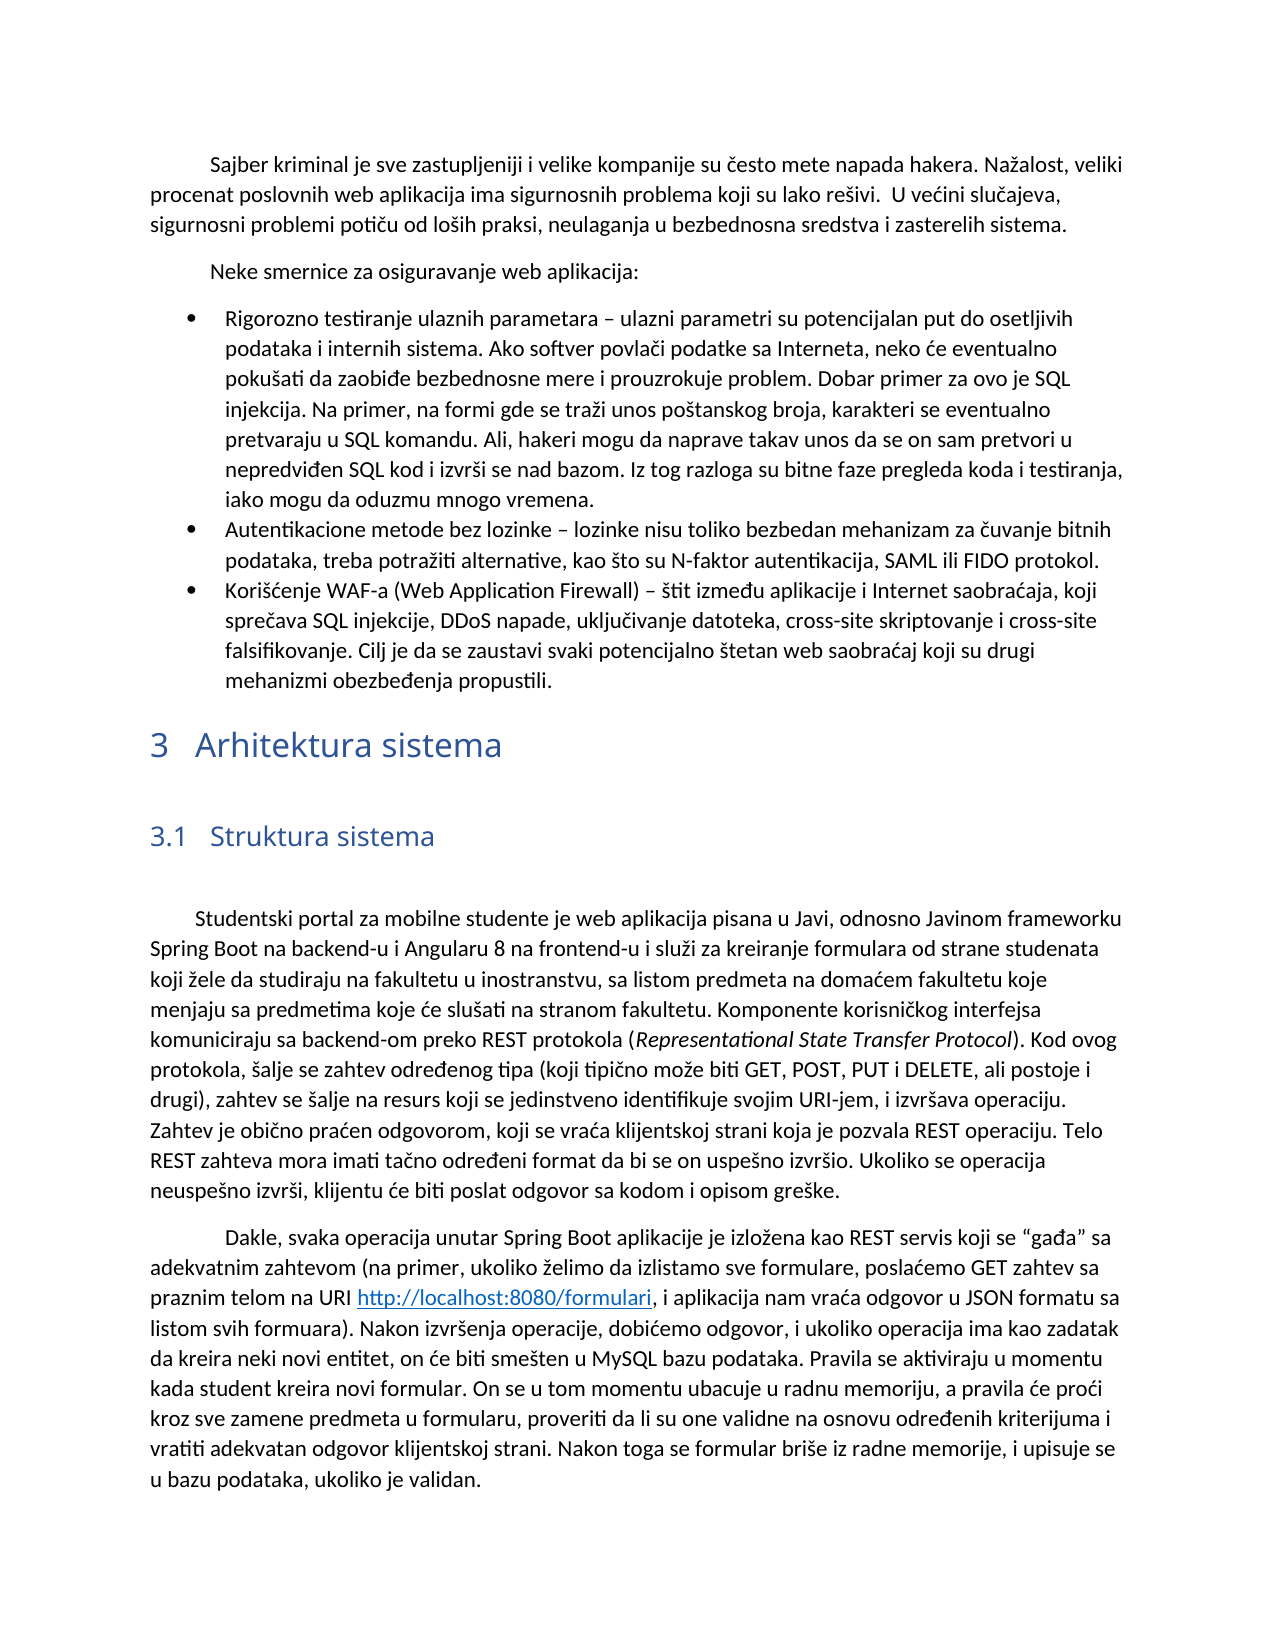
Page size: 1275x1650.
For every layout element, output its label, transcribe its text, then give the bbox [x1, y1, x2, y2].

text Dakle, svaka operacija unutar Spring Boot aplikacije je izložena kao REST servis koji se “gađa” sa adekvatnim zahtevom (na primer, ukoliko želimo da izlistamo sve formulare, poslaćemo GET zahtev sa praznim telom na URI http://localhost:8080/formulari, i aplikacija nam vraća odgovor u JSON formatu sa listom svih formuara). Nakon izvršenja operacije, dobićemo odgovor, i ukoliko operacija ima kao zadatak da kreira neki novi entitet, on će biti smešten u MySQL bazu podataka. Pravila se aktiviraju u momentu kada student kreira novi formular. On se u tom momentu ubacuje u radnu memoriju, a pravila će proći kroz sve zamene predmeta u formularu, proveriti da li su one validne na osnovu određenih kriterijuma i vratiti adekvatan odgovor klijentskoj strani. Nakon toga se formular briše iz radne memorije, i upisuje se u bazu podataka, ukoliko je validan. [150, 1223, 1125, 1493]
text Neke smernice za osiguravanje web aplikacija: [150, 257, 1125, 285]
list Rigorozno testiranje ulaznih parametara – ulazni parametri su potencijalan put do osetljivih podataka i internih sistema. Ako softver povlači podatke sa Interneta, neko će eventualno pokušati da zaobiđe bezbednosne mere i prouzrokuje problem. Dobar primer za ovo je SQL injekcija. Na primer, na formi gde se traži unos poštanskog broja, karakteri se eventualno pretvaraju u SQL komandu. Ali, hakeri mogu da naprave takav unos da se on sam pretvori u nepredviđen SQL kod i izvrši se nad bazom. Iz tog razloga su bitne faze pregleda koda i testiranja, iako mogu da oduzmu mnogo vremena. [187, 304, 1125, 513]
text Studentski portal za mobilne studente je web aplikacija pisana u Javi, odnosno Javinom frameworku Spring Boot na backend-u i Angularu 8 na frontend-u i služi za kreiranje formulara od strane studenata koji žele da studiraju na fakultetu u inostranstvu, sa listom predmeta na domaćem fakultetu koje menjaju sa predmetima koje će slušati na stranom fakultetu. Komponente korisničkog interfejsa komuniciraju sa backend-om preko REST protokola (Representational State Transfer Protocol). Kod ovog protokola, šalje se zahtev određenog tipa (koji tipično može biti GET, POST, PUT i DELETE, ali postoje i drugi), zahtev se šalje na resurs koji se jedinstveno identifikuje svojim URI-jem, i izvršava operaciju. Zahtev je obično praćen odgovorom, koji se vraća klijentskoj strani koja je pozvala REST operaciju. Telo REST zahteva mora imati tačno određeni format da bi se on uspešno izvršio. Ukoliko se operacija neuspešno izvrši, klijentu će biti poslat odgovor sa kodom i opisom greške. [150, 904, 1125, 1204]
subtitle Arhitektura sistema [150, 722, 1125, 767]
text Sajber kriminal je sve zastupljeniji i velike kompanije su često mete napada hakera. Nažalost, veliki procenat poslovnih web aplikacija ima sigurnosnih problema koji su lako rešivi. U većini slučajeva, sigurnosni problemi potiču od loših praksi, neulaganja u bezbednosna sredstva i zasterelih sistema. [150, 150, 1125, 238]
list Autentikacione metode bez lozinke – lozinke nisu toliko bezbedan mehanizam za čuvanje bitnih podataka, treba potražiti alternative, kao što su N-faktor autentikacija, SAML ili FIDO protokol. [187, 516, 1125, 574]
list Korišćenje WAF-a (Web Application Firewall) – štit između aplikacije i Internet saobraćaja, koji sprečava SQL injekcije, DDoS napade, uključivanje datoteka, cross-site skriptovanje i cross-site falsifikovanje. Cilj je da se zaustavi svaki potencijalno štetan web saobraćaj koji su drugi mehanizmi obezbeđenja propustili. [187, 576, 1125, 695]
subtitle Struktura sistema [150, 818, 1125, 854]
